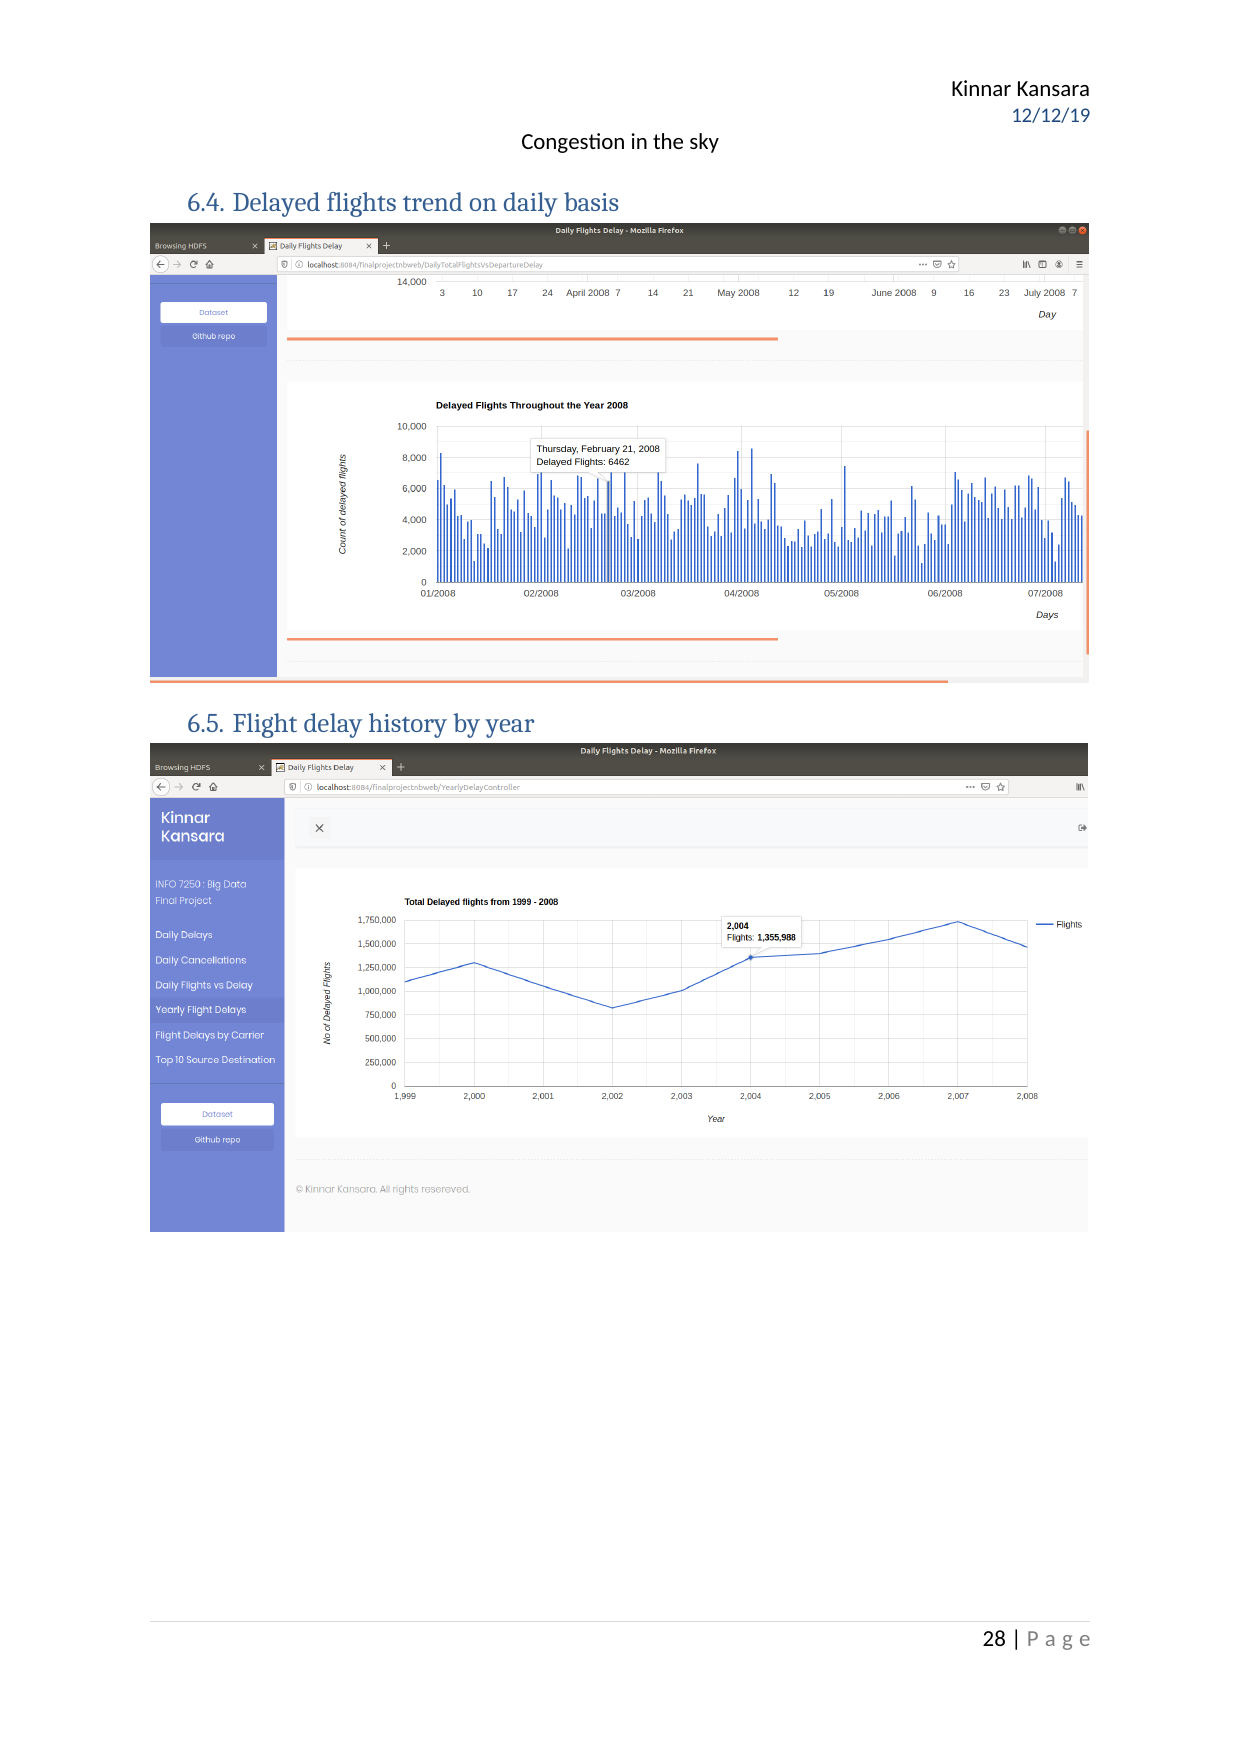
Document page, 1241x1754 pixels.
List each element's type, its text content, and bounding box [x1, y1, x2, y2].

picture [150, 223, 1089, 683]
subtitle Delayed flights trend on daily basis [187, 187, 1090, 218]
subtitle Flight delay history by year [187, 708, 1090, 739]
picture [150, 743, 1088, 1232]
